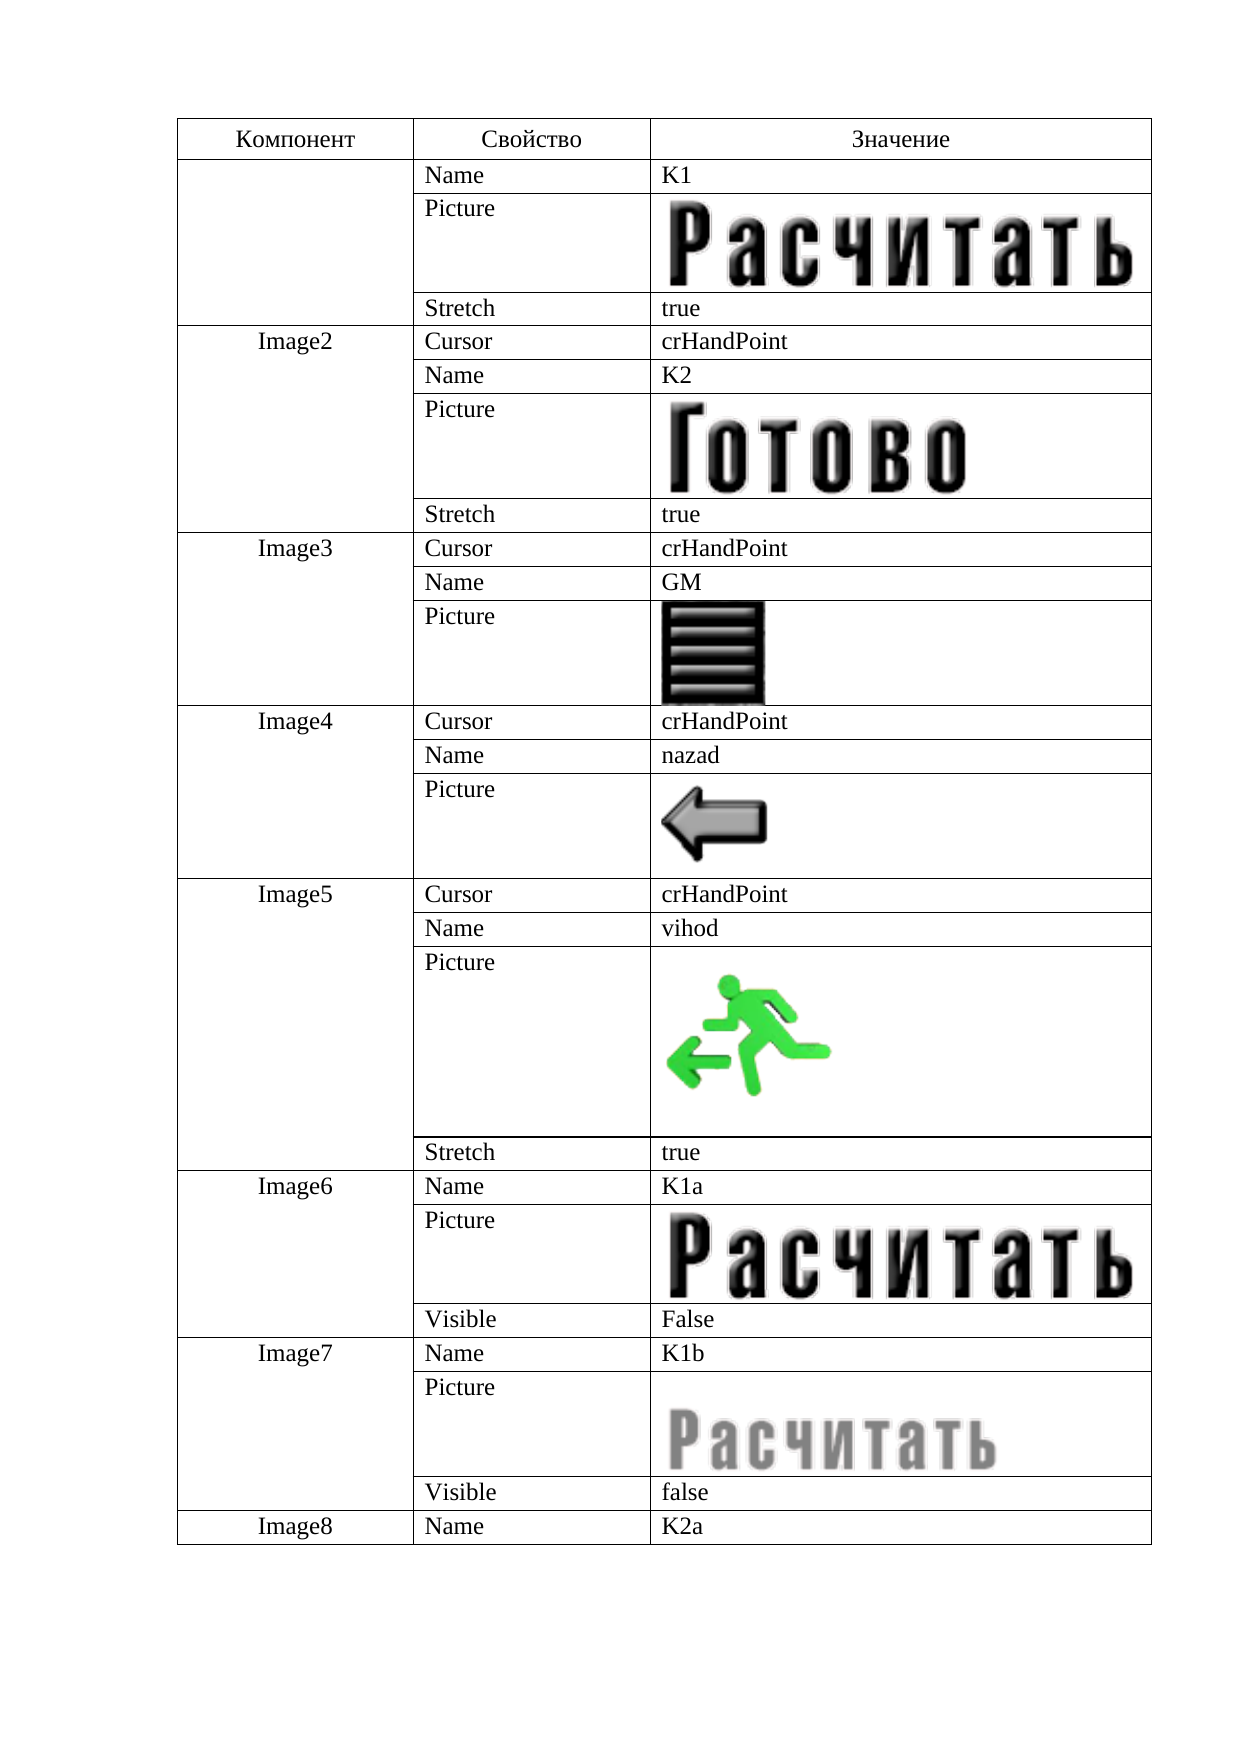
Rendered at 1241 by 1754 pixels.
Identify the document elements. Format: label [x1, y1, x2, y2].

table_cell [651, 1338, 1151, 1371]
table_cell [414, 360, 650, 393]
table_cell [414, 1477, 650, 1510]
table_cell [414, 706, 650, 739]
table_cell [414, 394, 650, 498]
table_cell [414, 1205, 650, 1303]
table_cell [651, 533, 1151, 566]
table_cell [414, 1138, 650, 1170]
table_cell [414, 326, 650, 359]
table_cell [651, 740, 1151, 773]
picture [661, 601, 766, 706]
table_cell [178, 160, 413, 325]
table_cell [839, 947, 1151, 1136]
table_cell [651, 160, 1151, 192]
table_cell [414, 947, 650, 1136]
picture [661, 1205, 1152, 1304]
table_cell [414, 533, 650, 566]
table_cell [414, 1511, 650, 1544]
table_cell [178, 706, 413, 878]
picture [661, 193, 1152, 292]
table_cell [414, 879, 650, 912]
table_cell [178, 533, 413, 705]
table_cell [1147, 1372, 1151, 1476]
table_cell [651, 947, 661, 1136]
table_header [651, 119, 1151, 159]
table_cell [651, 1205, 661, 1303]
picture [661, 946, 839, 1137]
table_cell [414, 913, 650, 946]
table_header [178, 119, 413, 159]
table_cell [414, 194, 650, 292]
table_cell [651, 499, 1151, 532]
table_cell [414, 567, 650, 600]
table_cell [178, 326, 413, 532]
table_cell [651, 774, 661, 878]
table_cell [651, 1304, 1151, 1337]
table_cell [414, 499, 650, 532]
picture [661, 394, 1147, 499]
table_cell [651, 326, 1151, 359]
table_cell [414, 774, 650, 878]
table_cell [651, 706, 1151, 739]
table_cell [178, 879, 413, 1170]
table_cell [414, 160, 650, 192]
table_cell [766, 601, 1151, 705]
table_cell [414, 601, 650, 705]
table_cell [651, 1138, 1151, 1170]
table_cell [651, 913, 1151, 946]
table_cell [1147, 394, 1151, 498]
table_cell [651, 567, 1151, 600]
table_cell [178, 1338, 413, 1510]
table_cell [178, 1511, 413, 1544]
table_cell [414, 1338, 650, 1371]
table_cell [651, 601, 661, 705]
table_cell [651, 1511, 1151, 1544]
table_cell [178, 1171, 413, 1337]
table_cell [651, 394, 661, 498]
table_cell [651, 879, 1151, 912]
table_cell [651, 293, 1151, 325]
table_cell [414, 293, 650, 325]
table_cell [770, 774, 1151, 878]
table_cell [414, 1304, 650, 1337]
picture [661, 1371, 1147, 1476]
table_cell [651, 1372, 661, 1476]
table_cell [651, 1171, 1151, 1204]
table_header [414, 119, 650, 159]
picture [661, 773, 770, 878]
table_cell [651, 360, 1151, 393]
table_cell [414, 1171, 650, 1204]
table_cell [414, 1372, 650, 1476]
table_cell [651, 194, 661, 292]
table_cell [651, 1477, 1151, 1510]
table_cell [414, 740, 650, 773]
